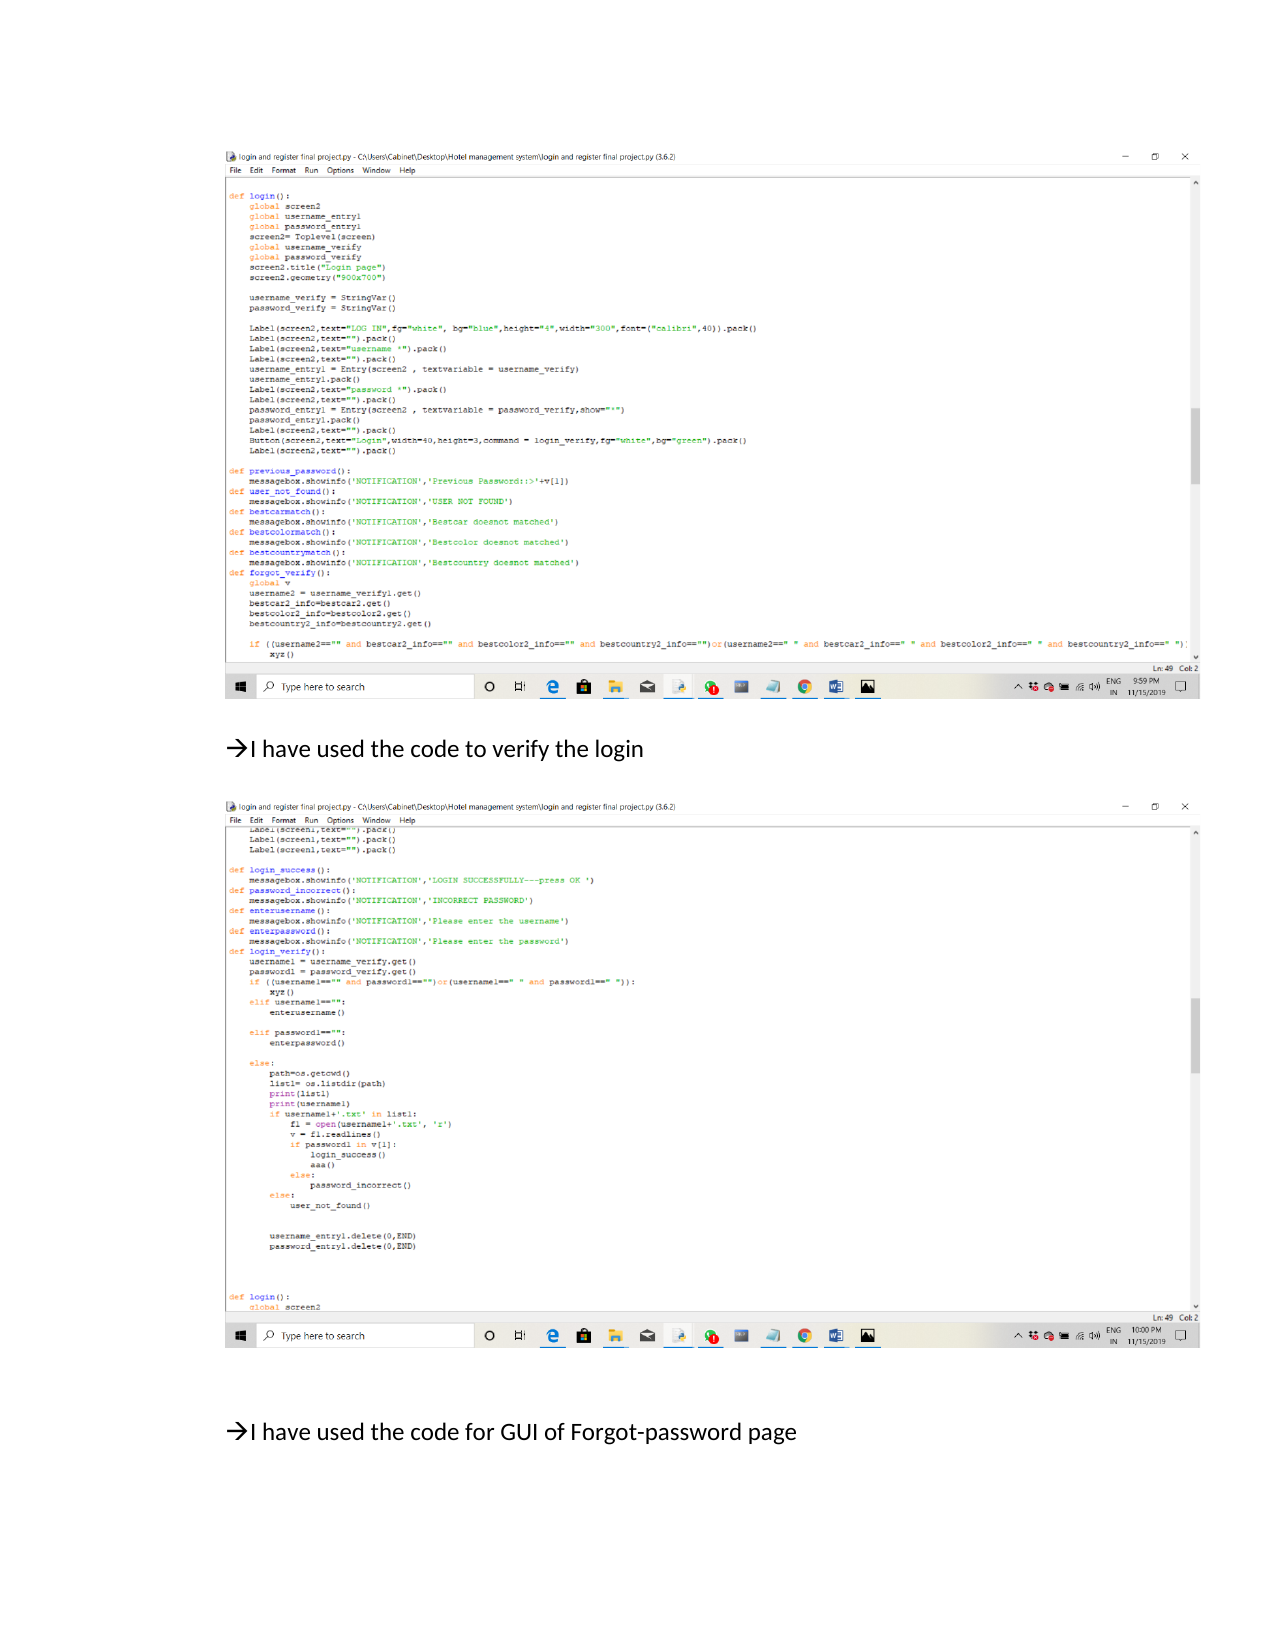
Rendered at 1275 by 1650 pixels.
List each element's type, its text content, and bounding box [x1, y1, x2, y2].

list I have used the code for GUI of Forgot-password page [225, 1416, 1125, 1446]
list I have used the code to verify the login [225, 733, 1125, 764]
picture [225, 799, 1200, 1348]
picture [225, 150, 1200, 699]
